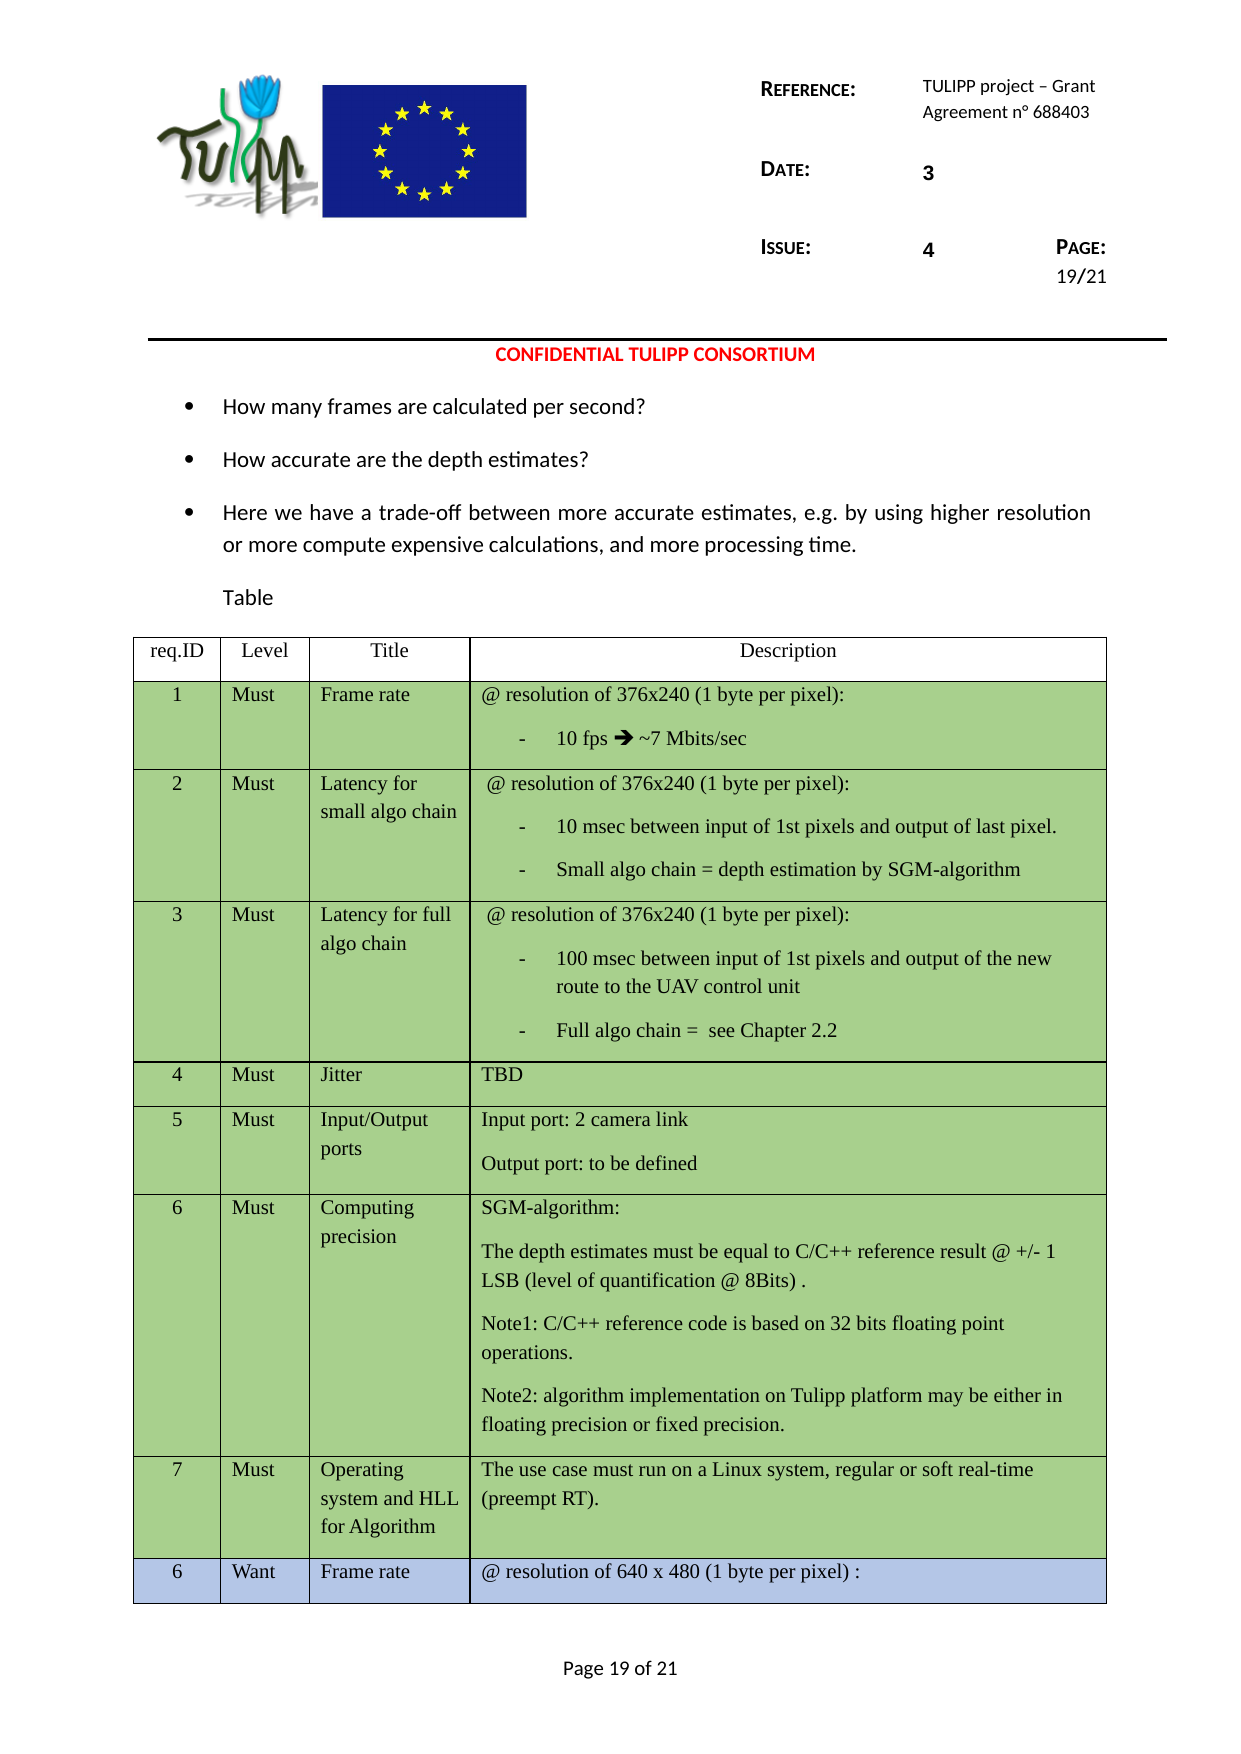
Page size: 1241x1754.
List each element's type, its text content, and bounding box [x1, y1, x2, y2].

table_cell Must [221, 1195, 309, 1456]
table_cell @ resolution of 376x240 (1 byte per pixel): 10 fps ~7 Mbits/sec [471, 682, 1106, 769]
table_cell Input port: 2 camera link Output port: to be defined [471, 1107, 1106, 1194]
list How many frames are calculated per second? [185, 392, 1092, 420]
table_cell 2 [134, 770, 220, 901]
table_cell 6 [134, 1195, 220, 1456]
table_cell The use case must run on a Linux system, regular or soft real-time (preempt RT). [471, 1457, 1106, 1558]
table_cell Frame rate [310, 1559, 469, 1603]
list How accurate are the depth estimates? [185, 445, 1092, 473]
text Table [223, 583, 1092, 612]
table_header Title [310, 638, 469, 681]
table_cell Must [221, 902, 309, 1061]
table_cell Must [221, 770, 309, 901]
table_cell TBD [471, 1063, 1106, 1106]
table_cell @ resolution of 640 x 480 (1 byte per pixel) : 30 fps ~73 Mbits/sec [471, 1559, 1106, 1603]
table_cell 1 [134, 682, 220, 769]
table_cell Jitter [310, 1063, 469, 1106]
table_cell 4 [134, 1063, 220, 1106]
list Here we have a trade-off between more accurate estimates, e.g. by using higher resolution or more compute expensive calculations, and more processing time. [185, 498, 1092, 558]
table_header req.ID [134, 638, 220, 681]
table_cell Want [221, 1559, 309, 1603]
table_cell @ resolution of 376x240 (1 byte per pixel): 100 msec between input of 1st pixels and output of the new route to the UAV control unit Full algo chain = see Chapter 2.2 [471, 902, 1106, 1061]
table_cell Operating system and HLL for Algorithm [310, 1457, 469, 1558]
table_cell Latency for small algo chain [310, 770, 469, 901]
table_cell SGM-algorithm: The depth estimates must be equal to C/C++ reference result @ +/- 1 LSB (level of quantification @ 8Bits) . Note1: C/C++ reference code is based on 32 bits floating point operations. Note2: algorithm implementation on Tulipp platform may be either in floating precision or fixed precision. [471, 1195, 1106, 1456]
table_cell Computing precision [310, 1195, 469, 1456]
table_cell 5 [134, 1107, 220, 1194]
table_cell 6 [134, 1559, 220, 1603]
table_cell Must [221, 1107, 309, 1194]
table_header Description [471, 638, 1106, 681]
table_cell Must [221, 1063, 309, 1106]
table_cell Must [221, 682, 309, 769]
table_header Level [221, 638, 309, 681]
table_cell Input/Output ports [310, 1107, 469, 1194]
table_cell @ resolution of 376x240 (1 byte per pixel): 10 msec between input of 1st pixels and output of last pixel. Small algo chain = depth estimation by SGM-algorithm [471, 770, 1106, 901]
picture [155, 73, 529, 221]
table_cell Latency for full algo chain [310, 902, 469, 1061]
table_cell 3 [134, 902, 220, 1061]
table_cell 7 [134, 1457, 220, 1558]
table_cell Frame rate [310, 682, 469, 769]
table_cell Must [221, 1457, 309, 1558]
